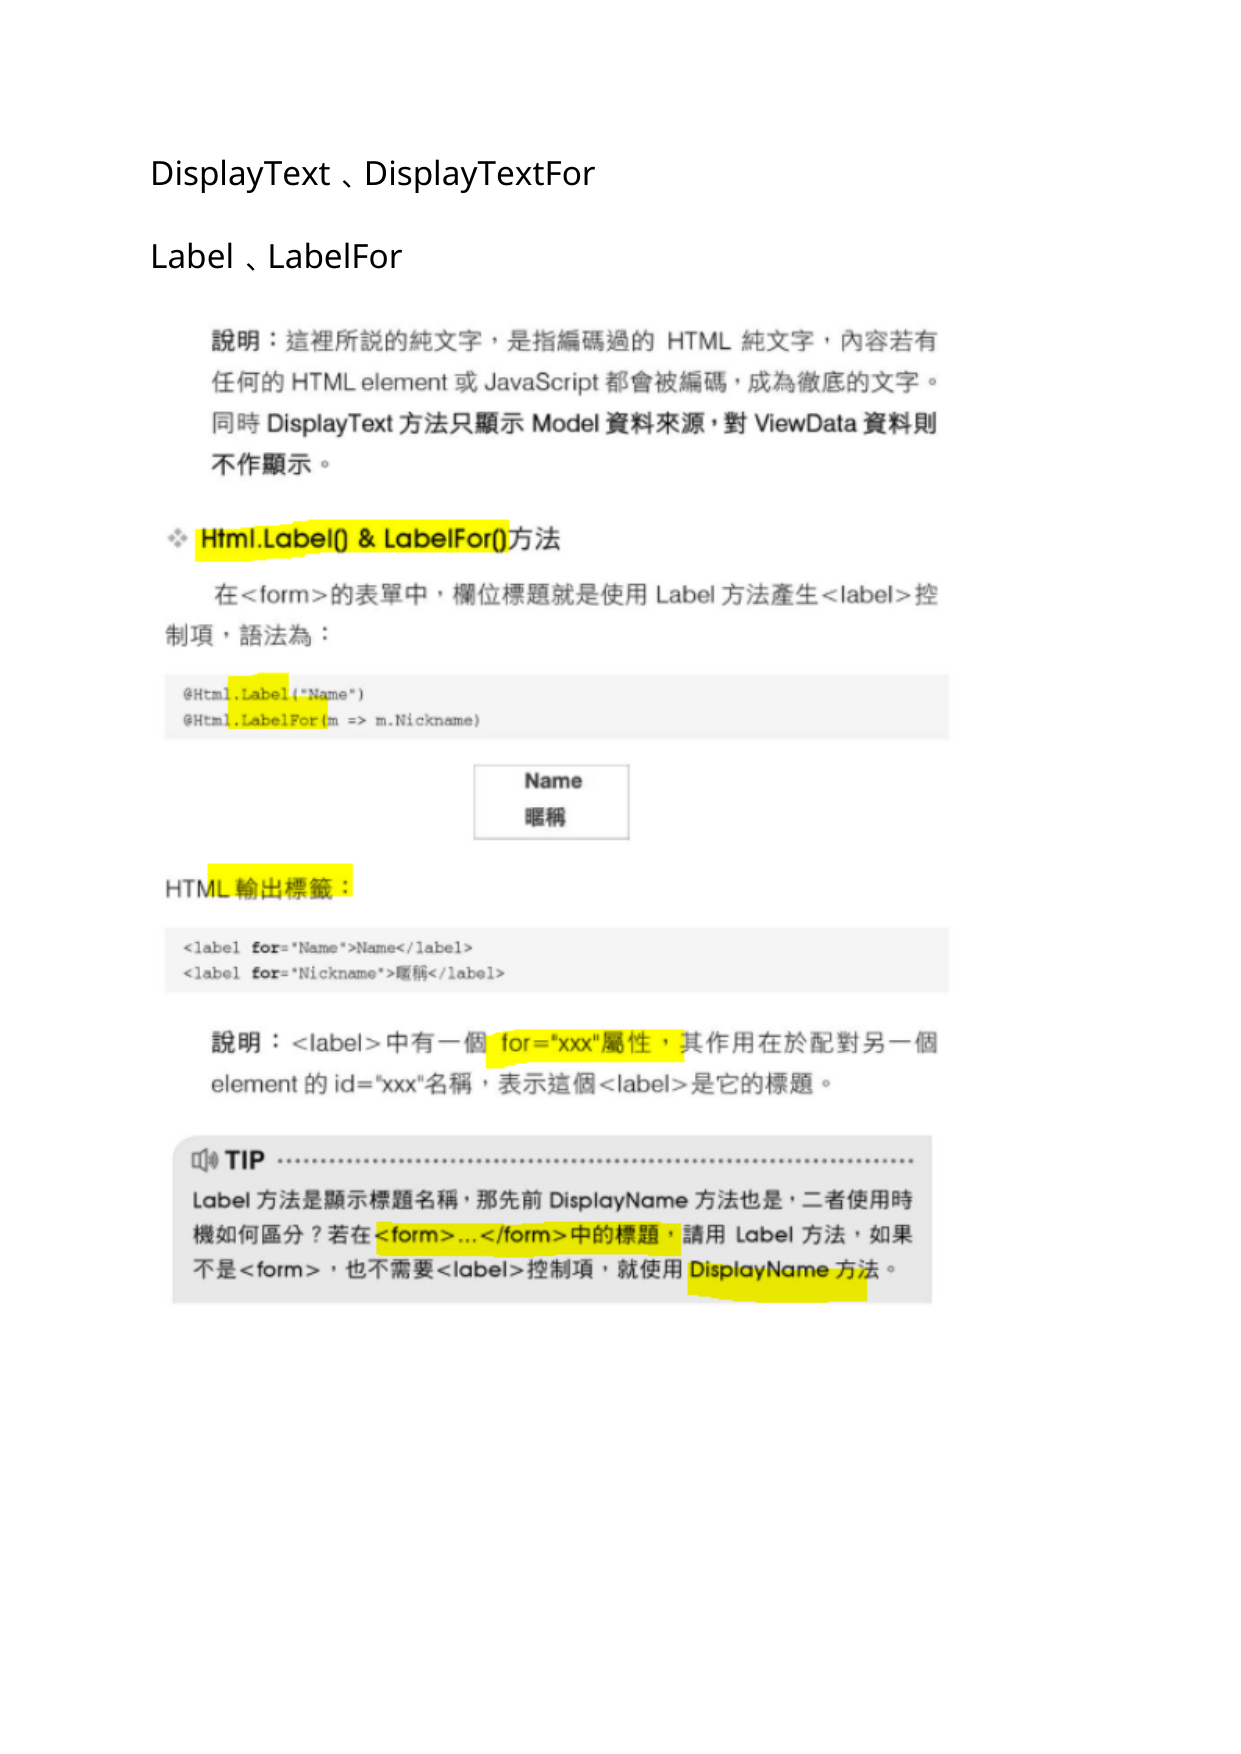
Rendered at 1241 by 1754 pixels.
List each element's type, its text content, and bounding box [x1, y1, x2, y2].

subtitle Label﹑LabelFor [150, 233, 1090, 278]
picture [150, 290, 955, 1322]
subtitle DisplayText﹑DisplayTextFor [150, 150, 1090, 195]
